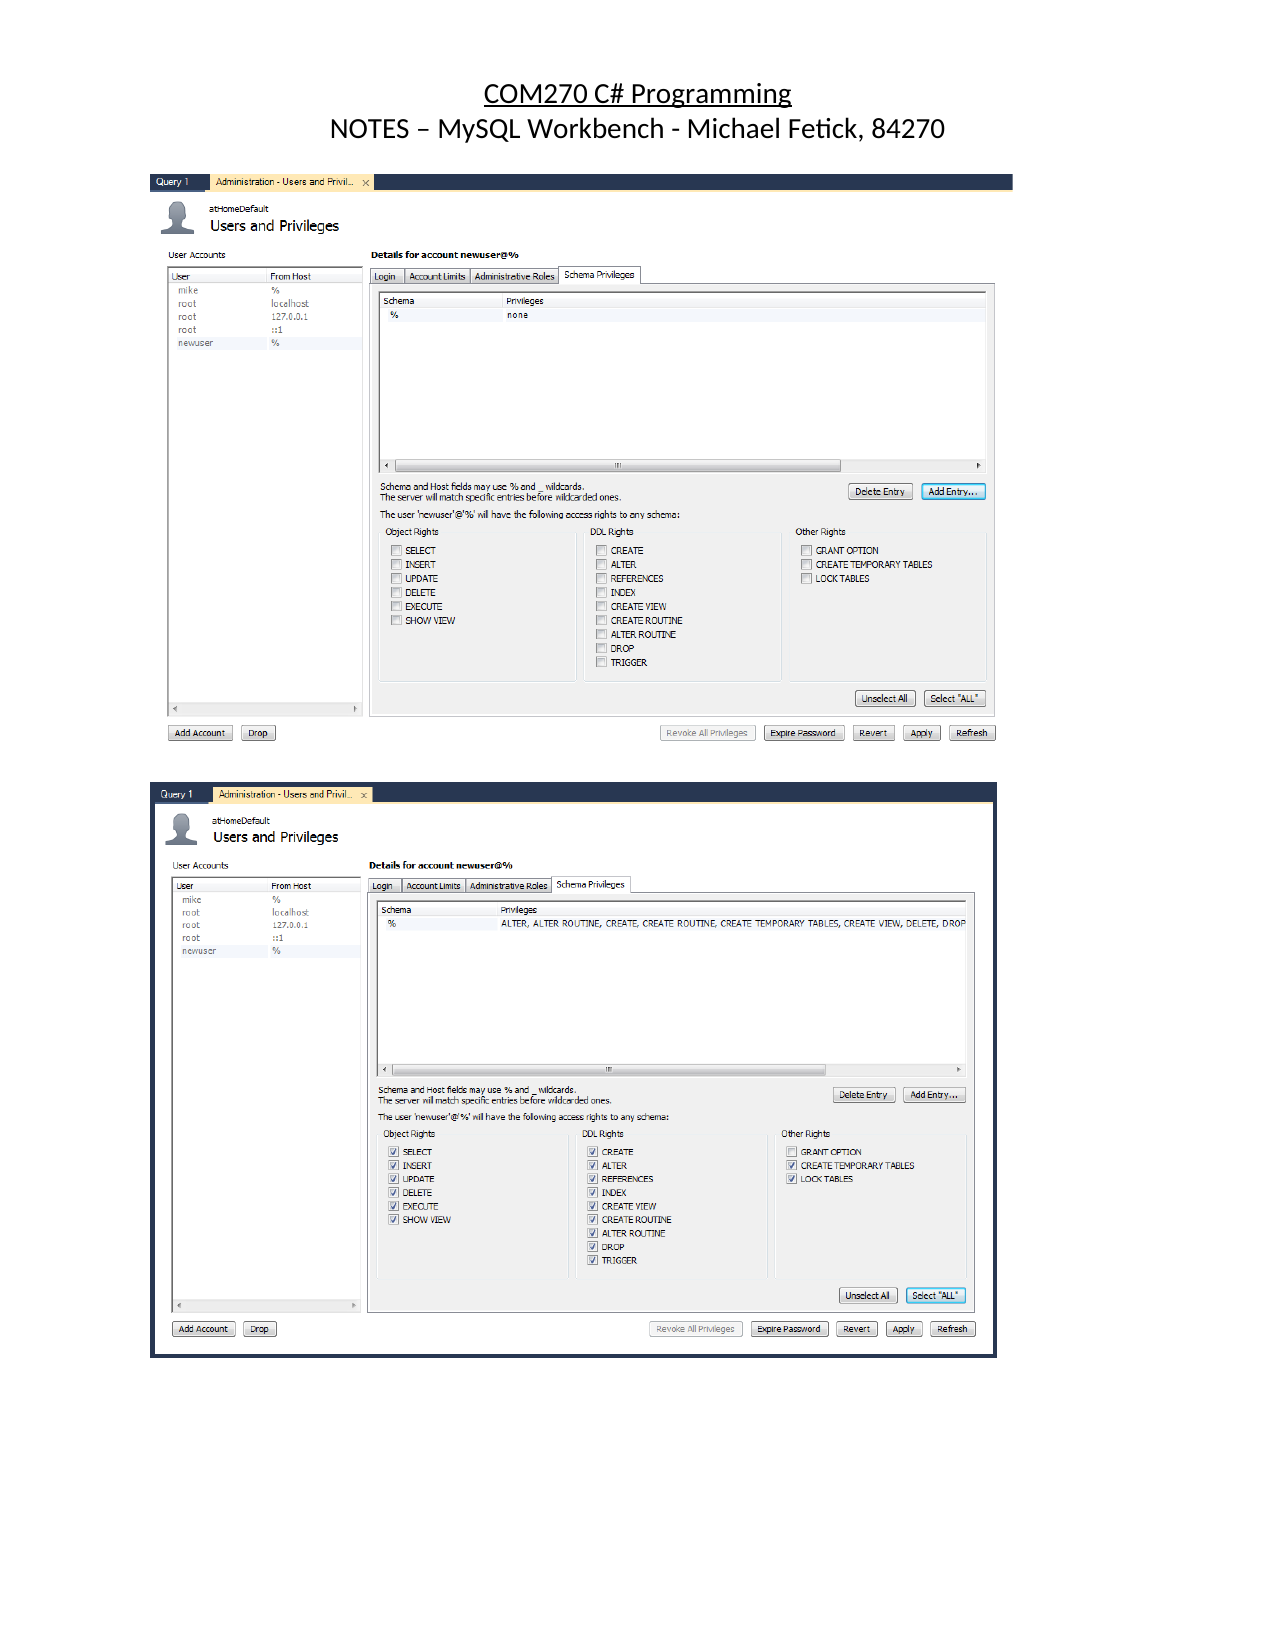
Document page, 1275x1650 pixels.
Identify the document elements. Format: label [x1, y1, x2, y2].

picture [150, 174, 1013, 758]
picture [150, 782, 997, 1358]
